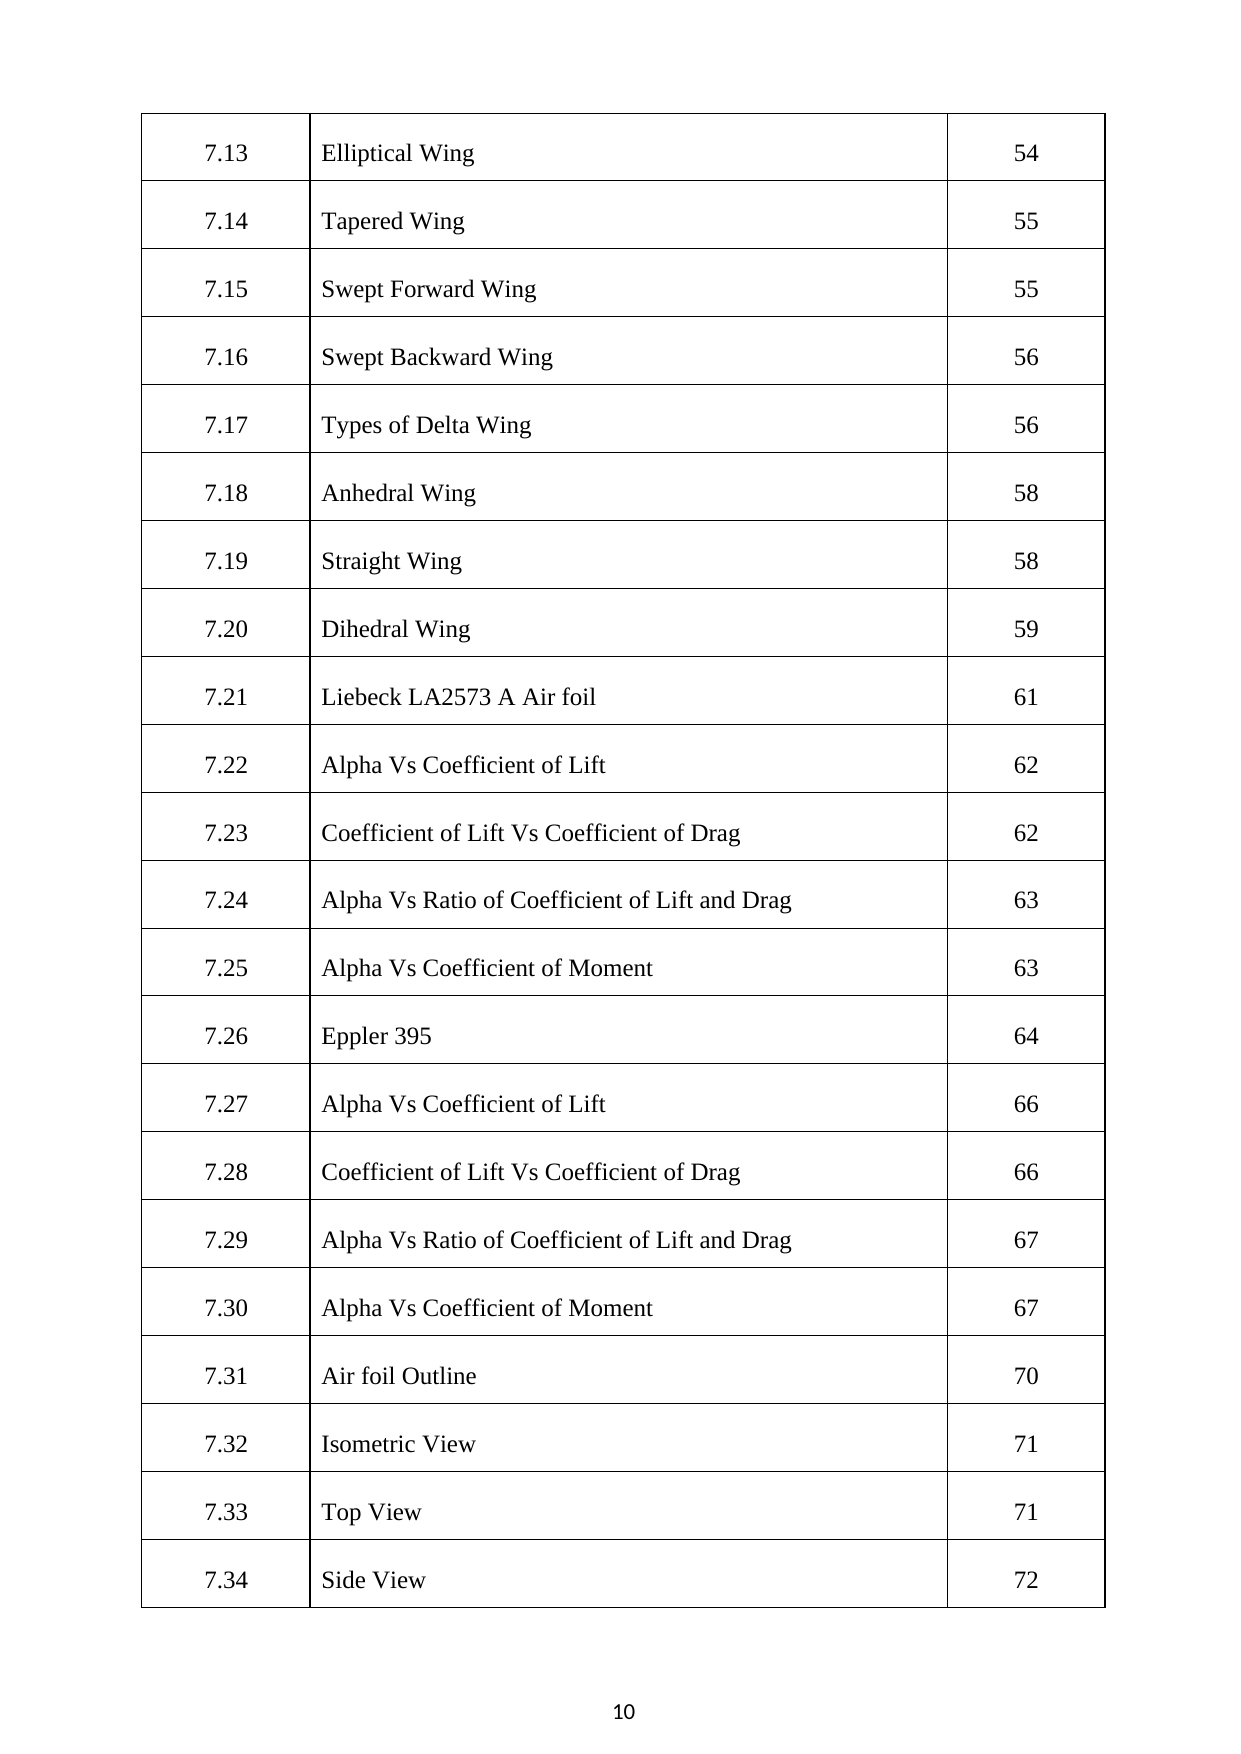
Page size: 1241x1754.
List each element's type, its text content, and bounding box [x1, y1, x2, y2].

table_cell Alpha Vs Coefficient of Lift [311, 1064, 947, 1131]
table_cell Coefficient of Lift Vs Coefficient of Drag [311, 793, 947, 859]
table_cell 66 [948, 1132, 1104, 1199]
table_cell 56 [948, 317, 1104, 384]
table_cell 59 [948, 589, 1104, 656]
table_cell Alpha Vs Coefficient of Moment [311, 1268, 947, 1335]
table_cell 7.31 [142, 1336, 309, 1403]
table_cell Liebeck LA2573 A Air foil [311, 657, 947, 724]
table_cell 7.19 [142, 521, 309, 588]
table_cell Top View [311, 1472, 947, 1539]
table_cell Alpha Vs Ratio of Coefficient of Lift and Drag [311, 861, 947, 927]
table_cell Coefficient of Lift Vs Coefficient of Drag [311, 1132, 947, 1199]
table_cell 71 [948, 1472, 1104, 1539]
table_cell 7.14 [142, 181, 309, 248]
table_cell 7.24 [142, 861, 309, 927]
table_cell Eppler 395 [311, 996, 947, 1063]
table_cell Anhedral Wing [311, 453, 947, 520]
table_cell 7.23 [142, 793, 309, 859]
table_cell 7.13 [142, 114, 309, 180]
table_cell 7.27 [142, 1064, 309, 1131]
table_cell 7.29 [142, 1200, 309, 1267]
table_cell Alpha Vs Coefficient of Lift [311, 725, 947, 792]
table_cell 7.18 [142, 453, 309, 520]
table_cell Dihedral Wing [311, 589, 947, 656]
table_cell Side View [311, 1540, 947, 1607]
table_cell 7.30 [142, 1268, 309, 1335]
table_cell 67 [948, 1268, 1104, 1335]
table_cell 54 [948, 114, 1104, 180]
table_cell 72 [948, 1540, 1104, 1607]
table_cell 71 [948, 1404, 1104, 1471]
table_cell 70 [948, 1336, 1104, 1403]
table_cell 7.20 [142, 589, 309, 656]
table_cell 58 [948, 521, 1104, 588]
table_cell 7.25 [142, 929, 309, 995]
table_cell 7.21 [142, 657, 309, 724]
table_cell 56 [948, 385, 1104, 452]
table_cell 66 [948, 1064, 1104, 1131]
table_cell 7.26 [142, 996, 309, 1063]
table_cell Alpha Vs Coefficient of Moment [311, 929, 947, 995]
table_cell 62 [948, 793, 1104, 859]
table_cell 7.16 [142, 317, 309, 384]
table_cell Air foil Outline [311, 1336, 947, 1403]
table_cell Swept Forward Wing [311, 249, 947, 316]
table_cell 61 [948, 657, 1104, 724]
table_cell 7.32 [142, 1404, 309, 1471]
table_cell 55 [948, 181, 1104, 248]
table_cell 7.28 [142, 1132, 309, 1199]
table_cell 58 [948, 453, 1104, 520]
table_cell Elliptical Wing [311, 114, 947, 180]
table_cell Swept Backward Wing [311, 317, 947, 384]
table_cell Alpha Vs Ratio of Coefficient of Lift and Drag [311, 1200, 947, 1267]
table_cell 7.15 [142, 249, 309, 316]
table_cell 7.17 [142, 385, 309, 452]
table_cell 7.34 [142, 1540, 309, 1607]
table_cell Straight Wing [311, 521, 947, 588]
table_cell 63 [948, 861, 1104, 927]
table_cell 62 [948, 725, 1104, 792]
table_cell 55 [948, 249, 1104, 316]
table_cell 64 [948, 996, 1104, 1063]
table_cell Tapered Wing [311, 181, 947, 248]
table_cell 67 [948, 1200, 1104, 1267]
table_cell 63 [948, 929, 1104, 995]
table_cell 7.33 [142, 1472, 309, 1539]
table_cell Types of Delta Wing [311, 385, 947, 452]
table_cell 7.22 [142, 725, 309, 792]
table_cell Isometric View [311, 1404, 947, 1471]
